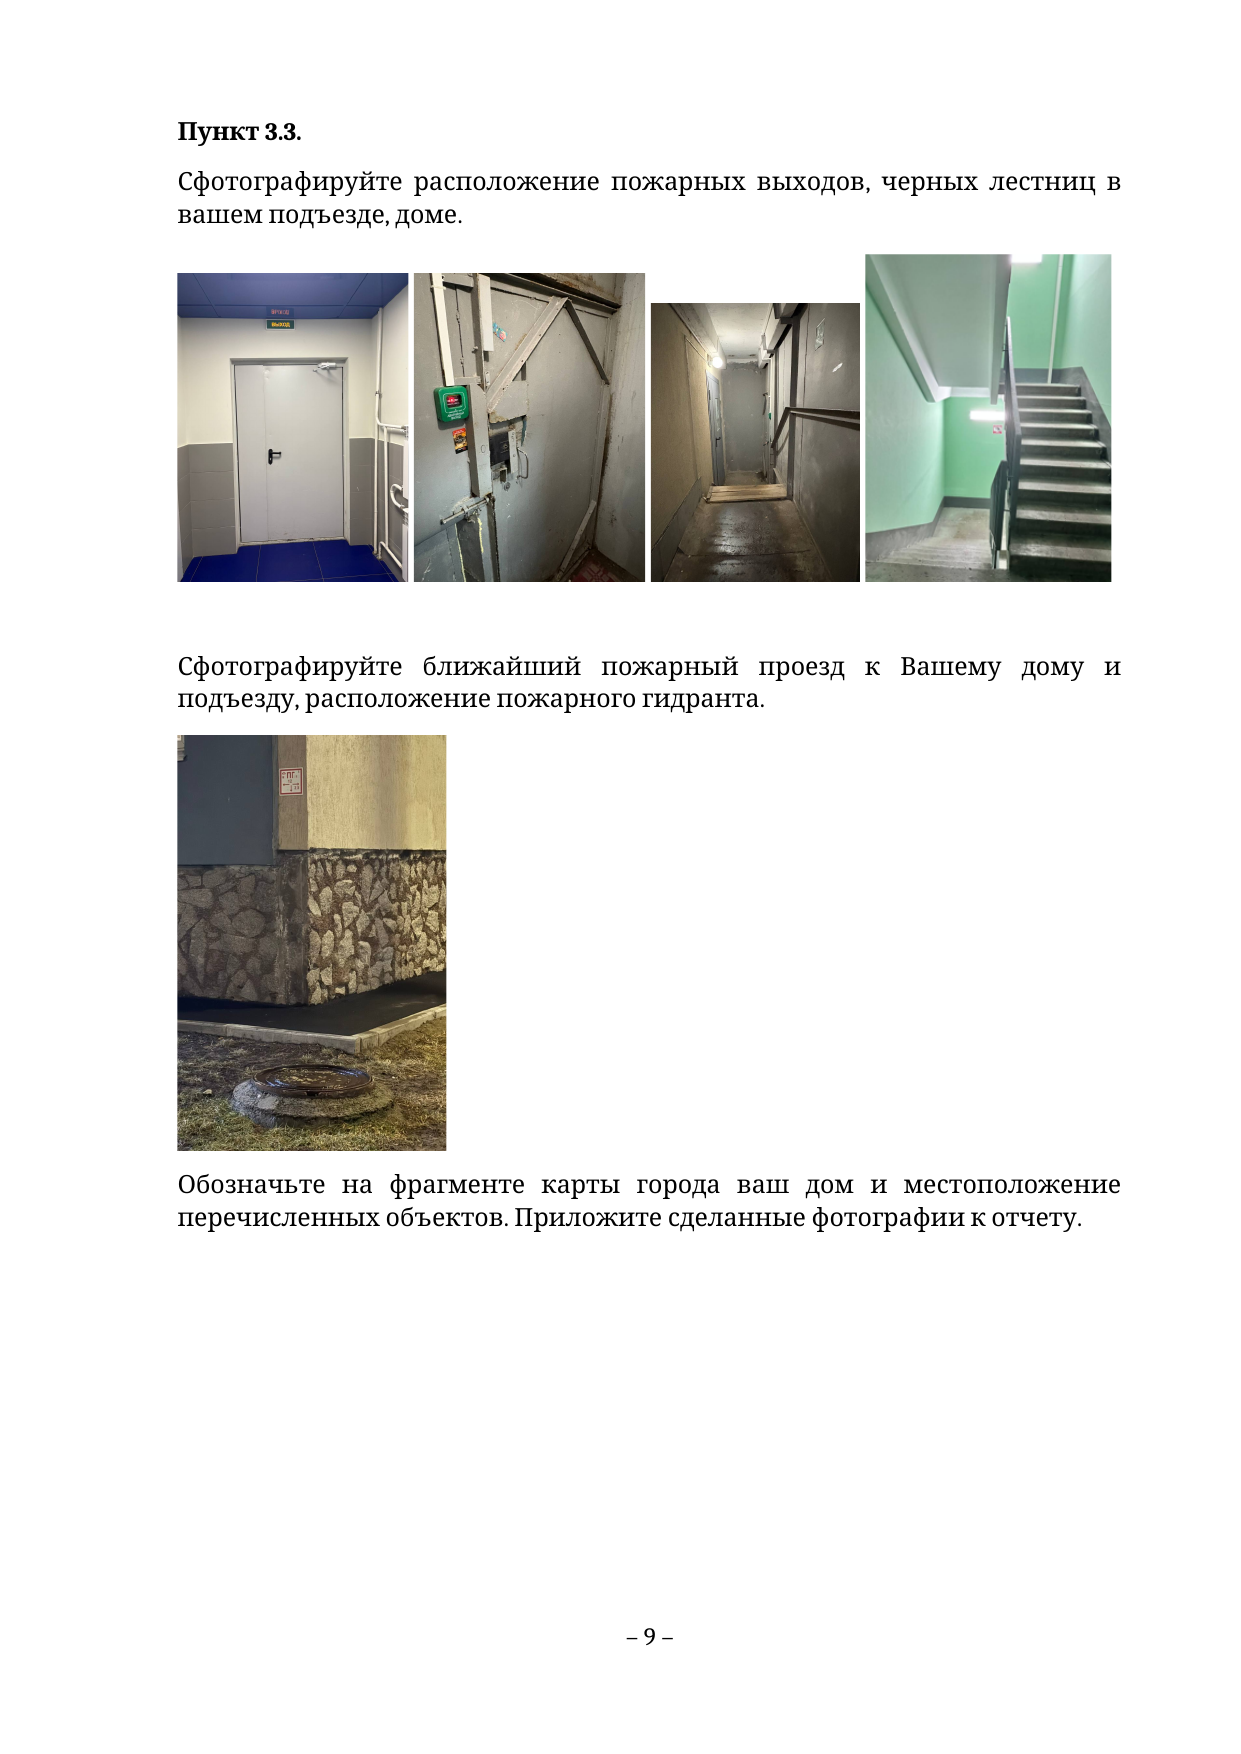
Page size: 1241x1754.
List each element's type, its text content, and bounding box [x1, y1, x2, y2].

text Пункт 3.3. [177, 118, 1122, 147]
picture [413, 273, 646, 582]
picture [177, 273, 409, 582]
text Обозначьте на фрагменте карты города ваш дом и местоположение перечисленных объектов. Приложите сделанные фотографии к отчету. [177, 1171, 1122, 1233]
text Сфотографируйте ближайший пожарный проезд к Вашему дому и подъезду, расположение пожарного гидранта. [177, 652, 1122, 714]
picture [865, 250, 1112, 582]
picture [177, 735, 447, 1151]
text Сфотографируйте расположение пожарных выходов, черных лестниц в вашем подъезде, доме. [177, 168, 1122, 229]
picture [650, 303, 860, 582]
